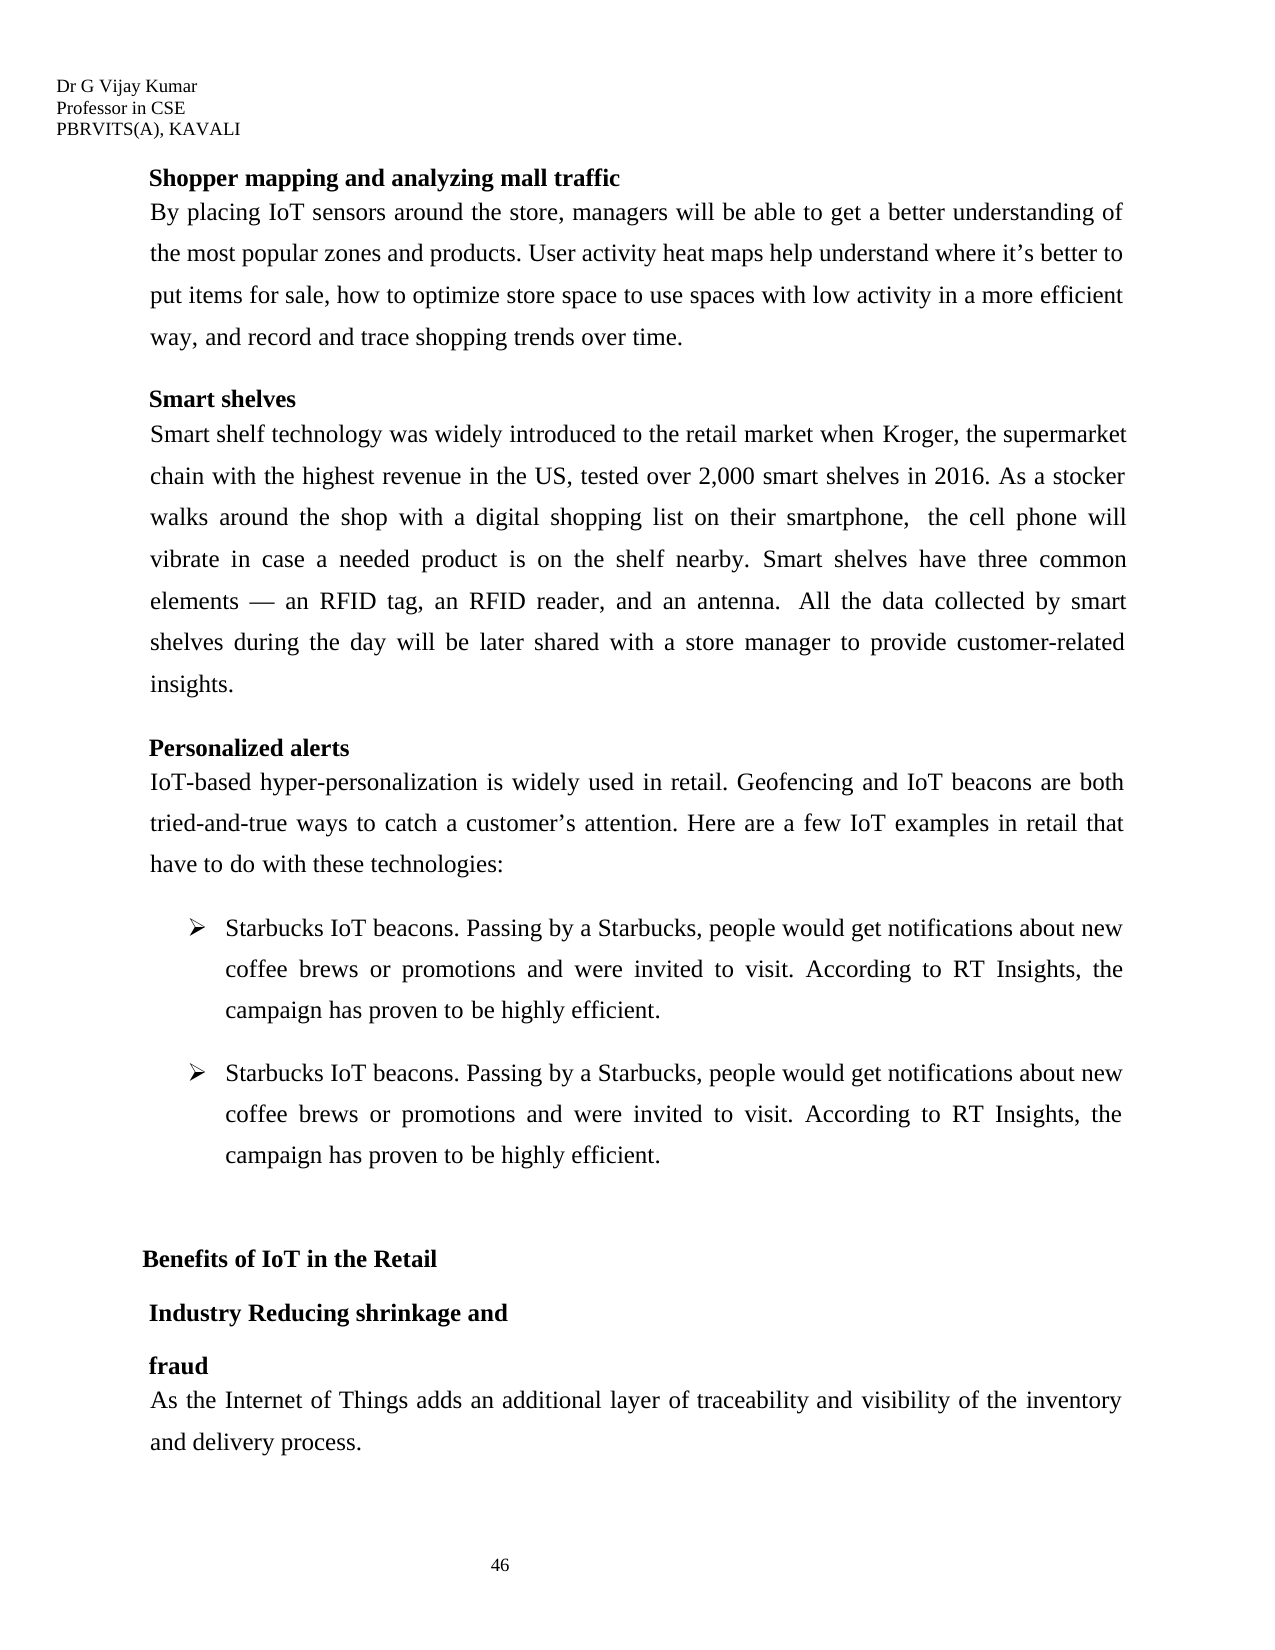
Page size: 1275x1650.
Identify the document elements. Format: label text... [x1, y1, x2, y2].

subtitle Smart shelves [148, 384, 1271, 413]
text As the Internet of Things adds an additional layer of traceability and visibility of the inventory and delivery process. [150, 1386, 1156, 1456]
text Smart shelf technology was widely introduced to the retail market when Kroger, the supermarket chain with the highest revenue in the US, tested over 2,000 smart shelves in 2016. As a stocker walks around the shop with a digital shopping list on their smartphone, the cell phone will vibrate in case a needed product is on the shelf nearby. Smart shelves have three common elements — an RFID tag, an RFID reader, and an antenna. All the data collected by smart shelves during the day will be later shared with a store manager to provide customer-related insights. [150, 419, 1127, 698]
list Starbucks IoT beacons. Passing by a Starbucks, people would get notifications about new coffee brews or promotions and were invited to visit. According to RT Insights, the campaign has proven to be highly efficient. [187, 913, 1124, 1024]
text IoT-based hyper-personalization is widely used in retail. Geofencing and IoT beacons are both tried-and-true ways to catch a customer’s attention. Here are a few IoT examples in retail that have to do with these technologies: [150, 767, 1125, 878]
subtitle Benefits of IoT in the Retail Industry Reducing shrinkage and fraud [142, 1220, 534, 1379]
subtitle Personalized alerts [148, 733, 1271, 762]
subtitle Shopper mapping and analyzing mall traffic [148, 163, 1271, 191]
list Starbucks IoT beacons. Passing by a Starbucks, people would get notifications about new coffee brews or promotions and were invited to visit. According to RT Insights, the campaign has proven to be highly efficient. [187, 1058, 1124, 1169]
text By placing IoT sensors around the store, managers will be able to get a better understanding of the most popular zones and products. User activity heat maps help understand where it’s better to put items for sale, how to optimize store space to use spaces with low activity in a more efficient way, and record and trace shopping trends over time. [150, 197, 1124, 350]
